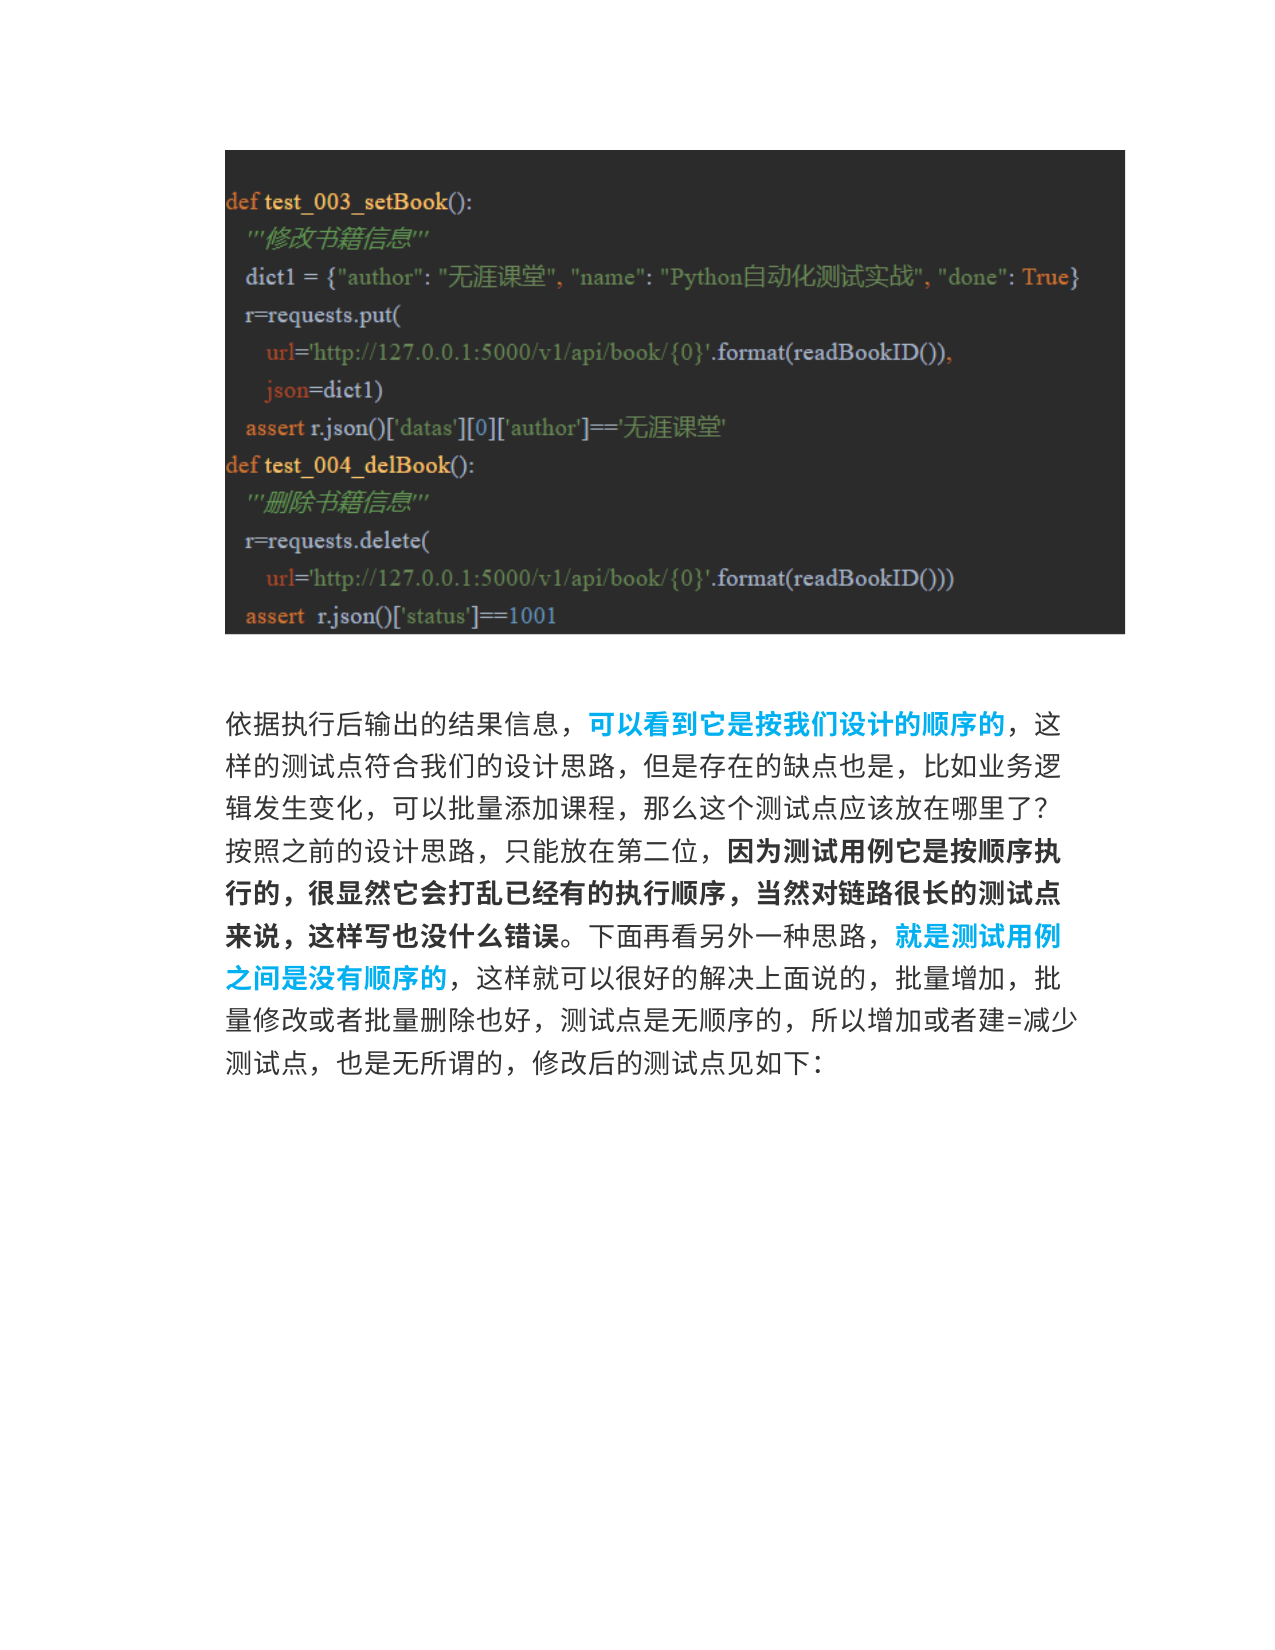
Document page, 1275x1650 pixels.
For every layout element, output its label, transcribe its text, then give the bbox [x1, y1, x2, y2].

text 依据执行后输出的结果信息，可以看到它是按我们设计的顺序的，这样的测试点符合我们的设计思路，但是存在的缺点也是，比如业务逻辑发生变化，可以批量添加课程，那么这个测试点应该放在哪里了？按照之前的设计思路，只能放在第二位，因为测试用例它是按顺序执行的，很显然它会打乱已经有的执行顺序，当然对链路很长的测试点来说，这样写也没什么错误。下面再看另外一种思路，就是测试用例之间是没有顺序的，这样就可以很好的解决上面说的，批量增加，批量修改或者批量删除也好，测试点是无顺序的，所以增加或者建=减少测试点，也是无所谓的，修改后的测试点见如下： [225, 703, 1087, 1081]
picture [225, 150, 1125, 637]
